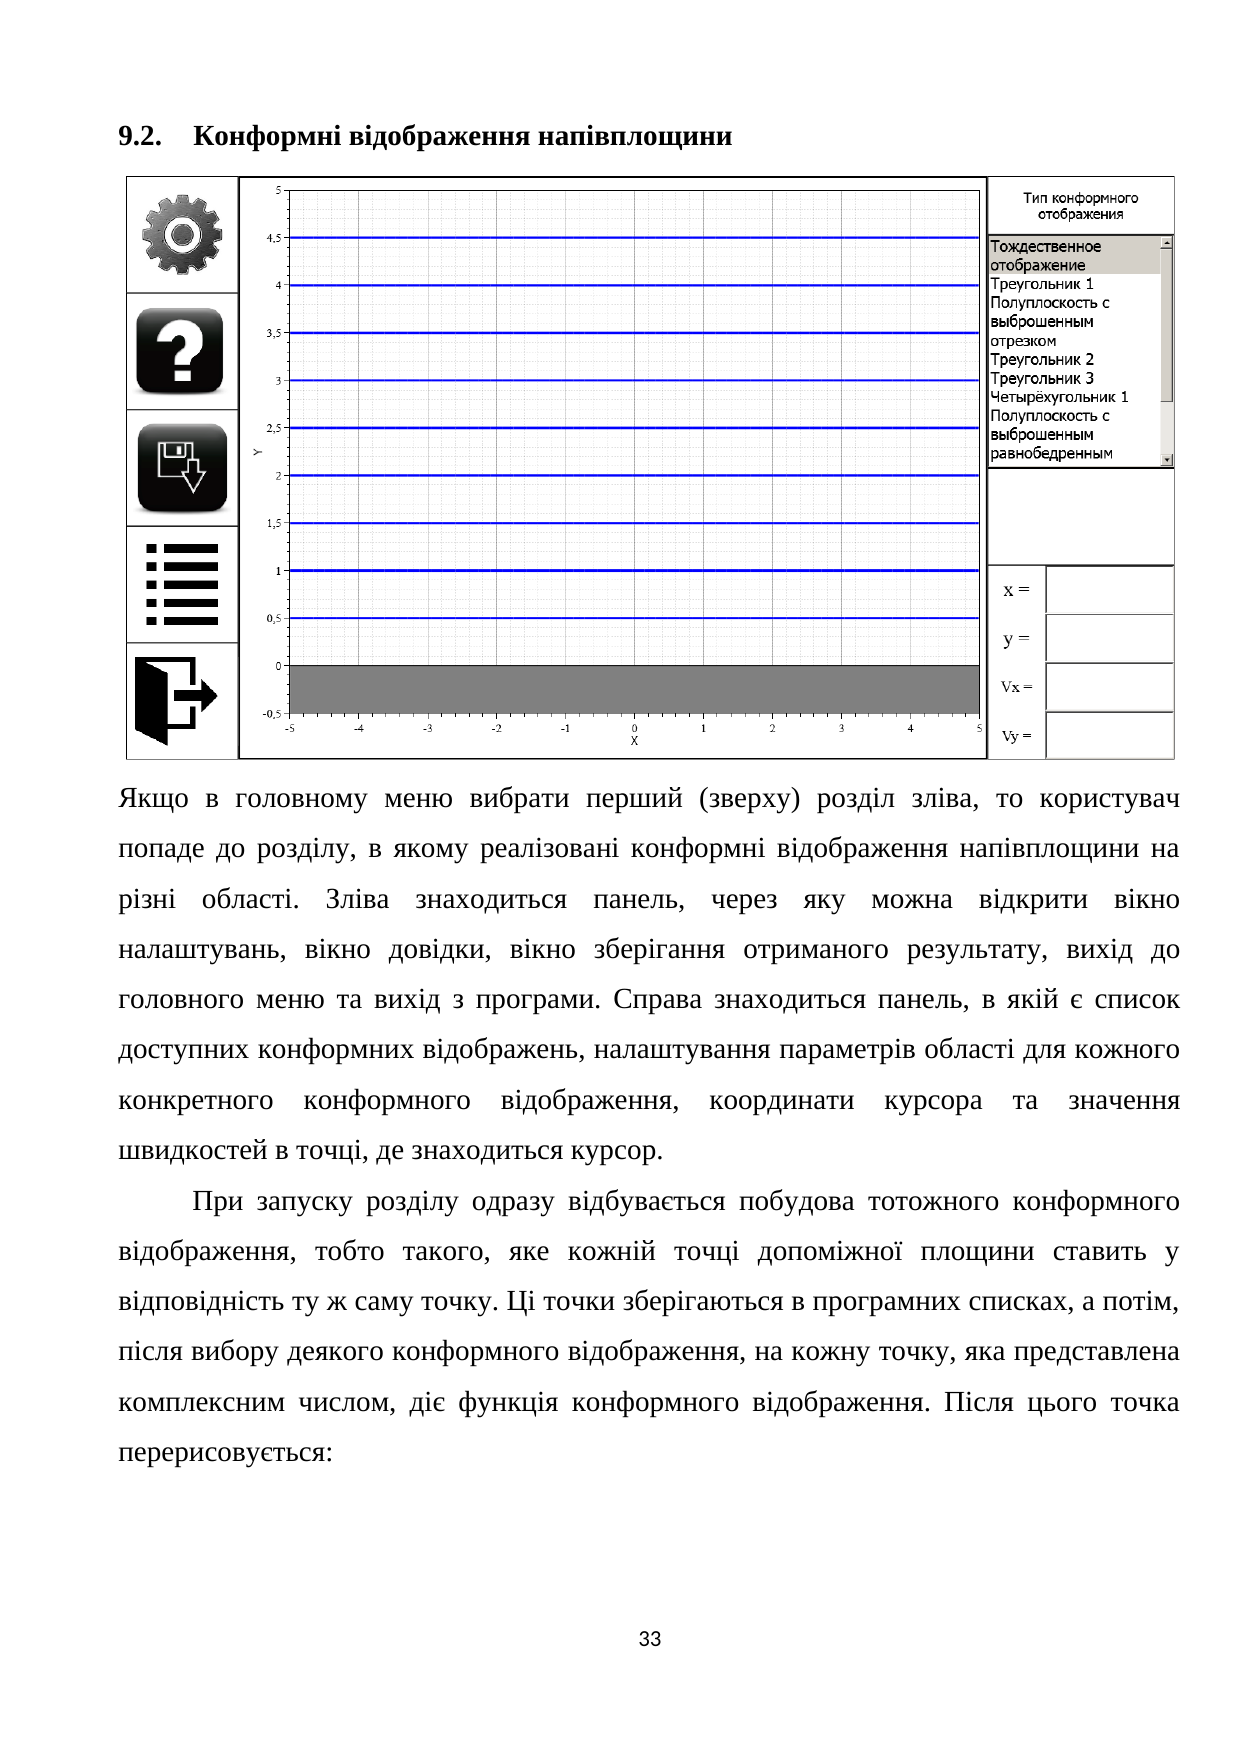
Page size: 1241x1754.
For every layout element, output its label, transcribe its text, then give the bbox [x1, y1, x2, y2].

picture [118, 168, 1182, 767]
list Конформні відображення напівплощини [118, 118, 1181, 152]
text Якщо в головному меню вибрати перший (зверху) розділ зліва, то користувач попаде до розділу, в якому реалізовані конформні відображення напівплощини на різні області. Зліва знаходиться панель, через яку можна відкрити вікно налаштувань, вікно довідки, вікно зберігання отриманого результату, вихід до головного меню та вихід з програми. Справа знаходиться панель, в якій є список доступних конформних відображень, налаштування параметрів області для кожного конкретного конформного відображення, координати курсора та значення швидкостей в точці, де знаходиться курсор. [118, 780, 1181, 1166]
text При запуску розділу одразу відбувається побудова тотожного конформного відображення, тобто такого, яке кожній точці допоміжної площини ставить у відповідність ту ж саму точку. Ці точки зберігаються в програмних списках, а потім, після вибору деякого конформного відображення, на кожну точку, яка представлена комплексним числом, діє функція конформного відображення. Після цього точка перерисовується: [118, 1183, 1181, 1468]
